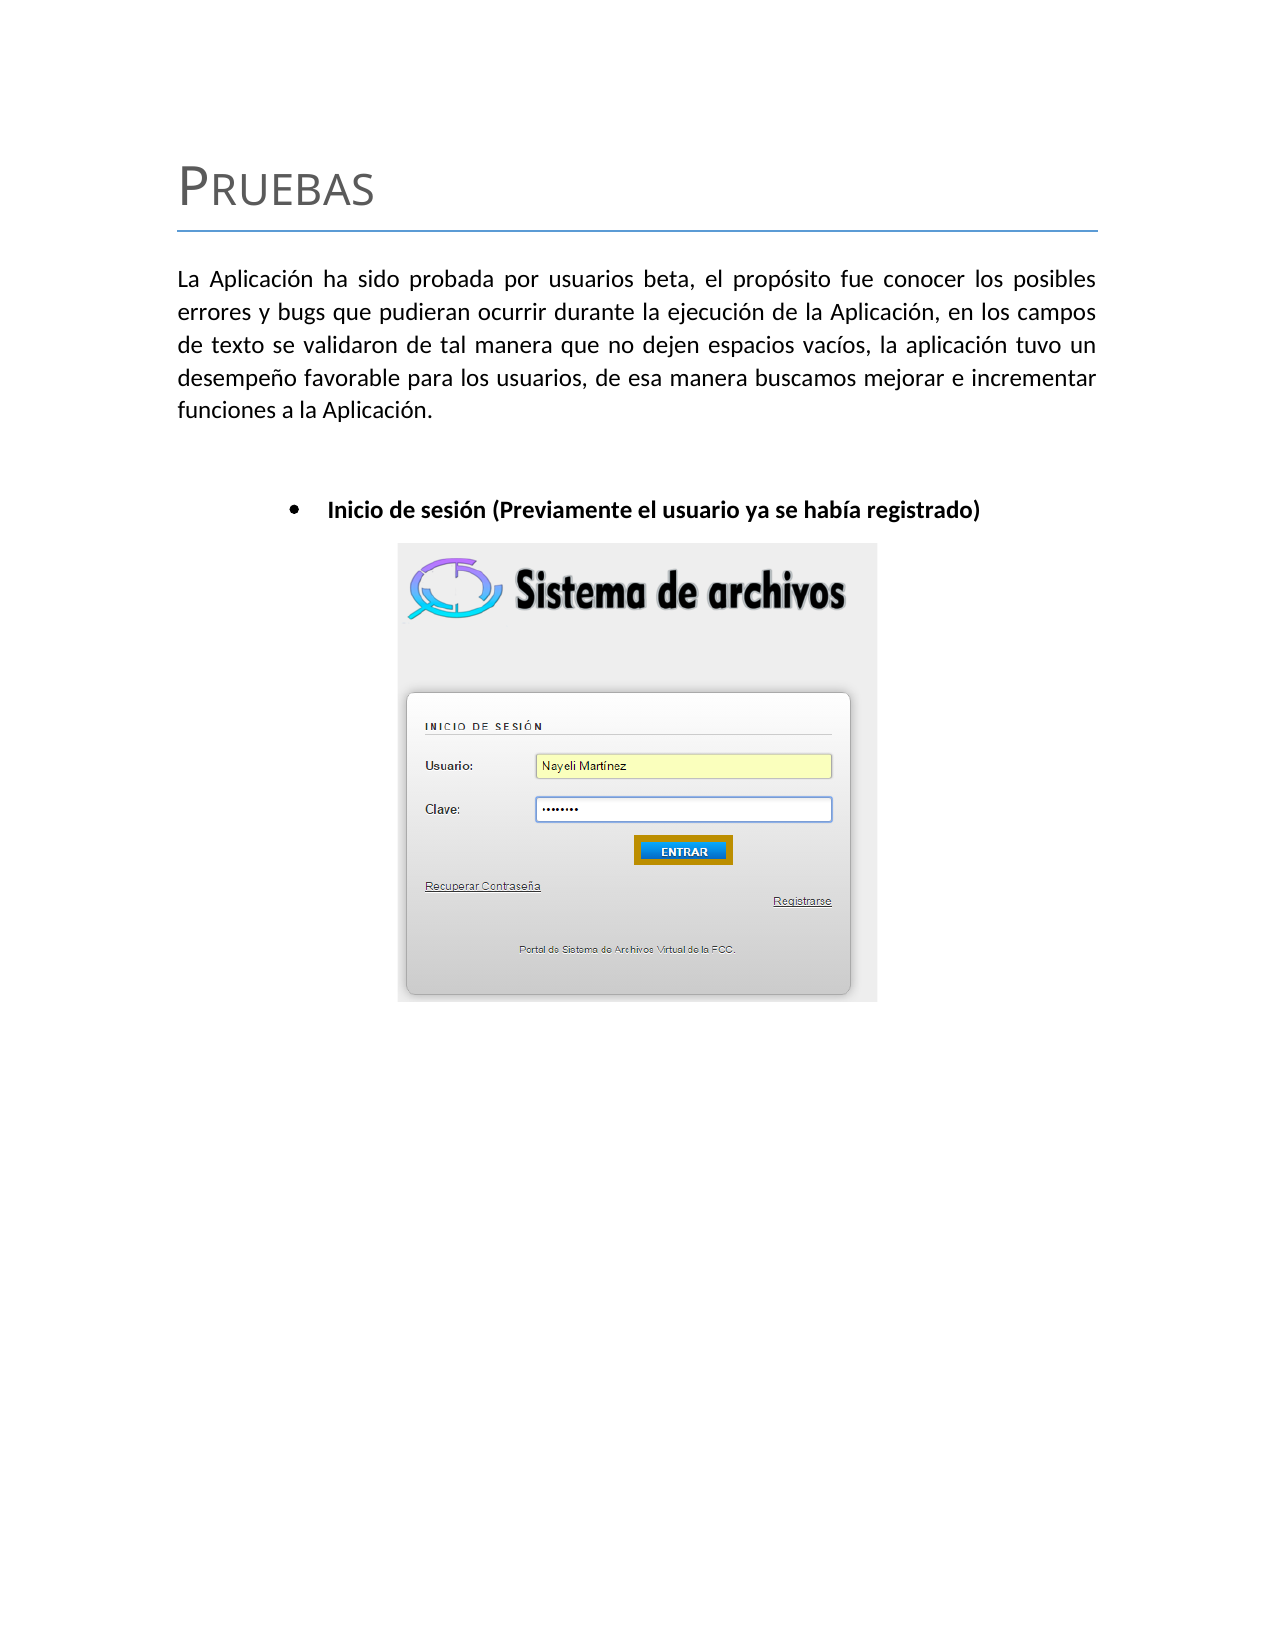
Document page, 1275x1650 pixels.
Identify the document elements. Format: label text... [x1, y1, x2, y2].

picture [397, 543, 878, 1002]
text La Aplicación ha sido probada por usuarios beta, el propósito fue conocer los posibles errores y bugs que pudieran ocurrir durante la ejecución de la Aplicación, en los campos de texto se validaron de tal manera que no dejen espacios vacíos, la aplicación tuvo un desempeño favorable para los usuarios, de esa manera buscamos mejorar e incrementar funciones a la Aplicación. [177, 263, 1098, 425]
list Inicio de sesión (Previamente el usuario ya se había registrado) [290, 494, 1098, 524]
title Pruebas [177, 148, 1098, 230]
